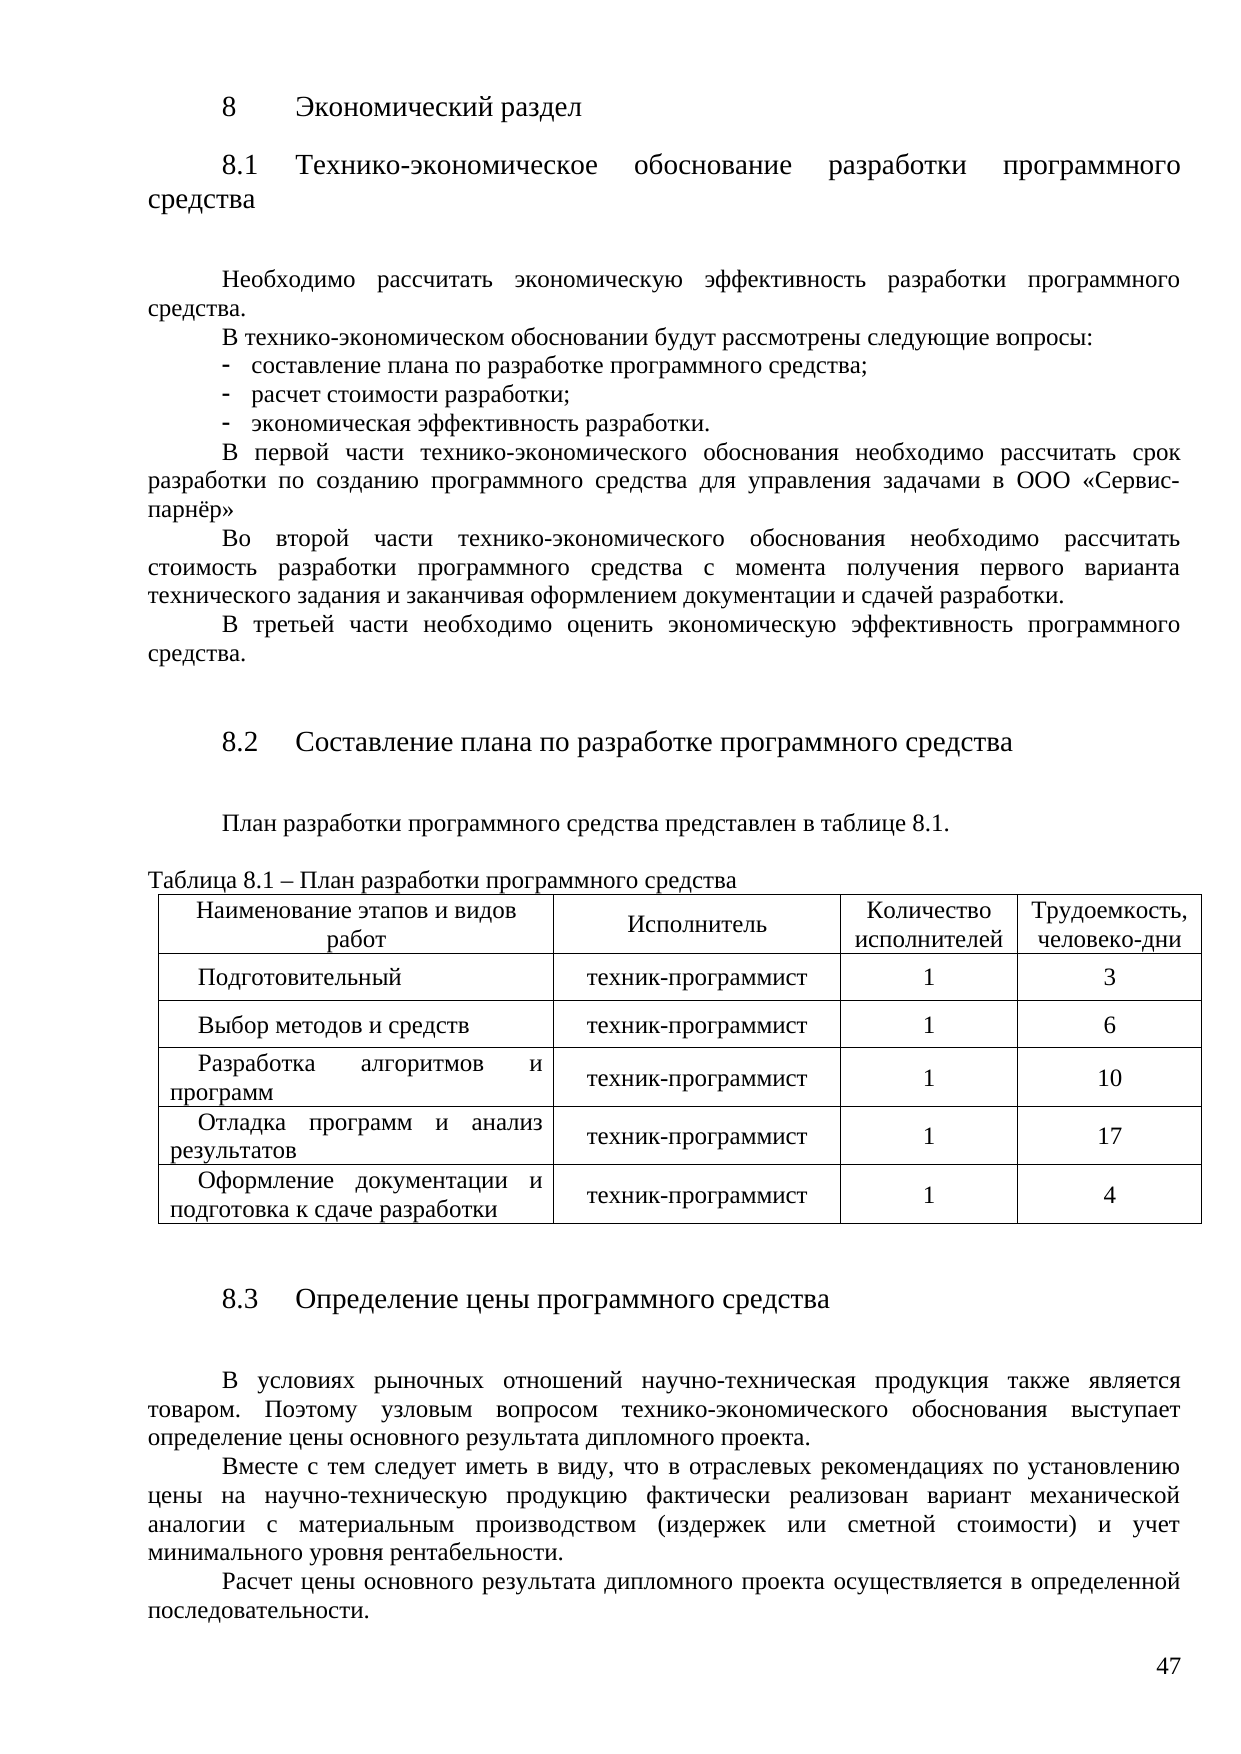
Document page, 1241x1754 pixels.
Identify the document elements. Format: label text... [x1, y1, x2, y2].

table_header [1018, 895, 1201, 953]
text План разработки программного средства представлен в таблице 8.1. [148, 808, 1181, 837]
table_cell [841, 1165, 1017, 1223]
subtitle Определение цены программного средства [148, 1281, 1181, 1315]
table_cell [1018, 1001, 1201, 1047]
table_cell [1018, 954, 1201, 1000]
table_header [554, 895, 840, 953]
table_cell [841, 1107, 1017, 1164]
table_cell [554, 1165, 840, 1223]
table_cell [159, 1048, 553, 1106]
subtitle Технико-экономическое обоснование разработки программного средства [148, 147, 1181, 214]
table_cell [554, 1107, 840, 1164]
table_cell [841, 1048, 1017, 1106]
text Таблица 8.1 – План разработки программного средства [148, 865, 1181, 894]
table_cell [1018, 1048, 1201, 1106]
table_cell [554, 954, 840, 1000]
list расчет стоимости разработки; [148, 379, 1181, 408]
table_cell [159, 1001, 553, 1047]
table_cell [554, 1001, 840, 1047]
text В первой части технико-экономического обоснования необходимо рассчитать срок разработки по созданию программного средства для управления задачами в ООО «Сервис-парнёр» [148, 437, 1181, 523]
subtitle Экономический раздел [148, 89, 1181, 122]
subtitle Составление плана по разработке программного средства [148, 724, 1181, 758]
text В технико-экономическом обосновании будут рассмотрены следующие вопросы: [148, 322, 1181, 351]
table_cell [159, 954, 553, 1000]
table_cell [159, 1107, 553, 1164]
list составление плана по разработке программного средства; [148, 351, 1181, 379]
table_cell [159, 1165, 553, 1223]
list экономическая эффективность разработки. [148, 408, 1181, 437]
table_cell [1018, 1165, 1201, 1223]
text В третьей части необходимо оценить экономическую эффективность программного средства. [148, 609, 1181, 667]
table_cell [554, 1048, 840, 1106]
text В условиях рыночных отношений научно-техническая продукция также является товаром. Поэтому узловым вопросом технико-экономического обоснования выступает определение цены основного результата дипломного проекта. [148, 1365, 1181, 1451]
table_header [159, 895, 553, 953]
text Вместе с тем следует иметь в виду, что в отраслевых рекомендациях по установлению цены на научно-техническую продукцию фактически реализован вариант механической аналогии с материальным производством (издержек или сметной стоимости) и учет минимального уровня рентабельности. [148, 1451, 1181, 1566]
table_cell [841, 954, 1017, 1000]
text Необходимо рассчитать экономическую эффективность разработки программного средства. [148, 264, 1181, 322]
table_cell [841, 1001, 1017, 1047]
text Расчет цены основного результата дипломного проекта осуществляется в определенной последовательности. [148, 1566, 1181, 1624]
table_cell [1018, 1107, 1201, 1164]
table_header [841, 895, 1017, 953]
text Во второй части технико-экономического обоснования необходимо рассчитать стоимость разработки программного средства с момента получения первого варианта технического задания и заканчивая оформлением документации и сдачей разработки. [148, 523, 1181, 609]
